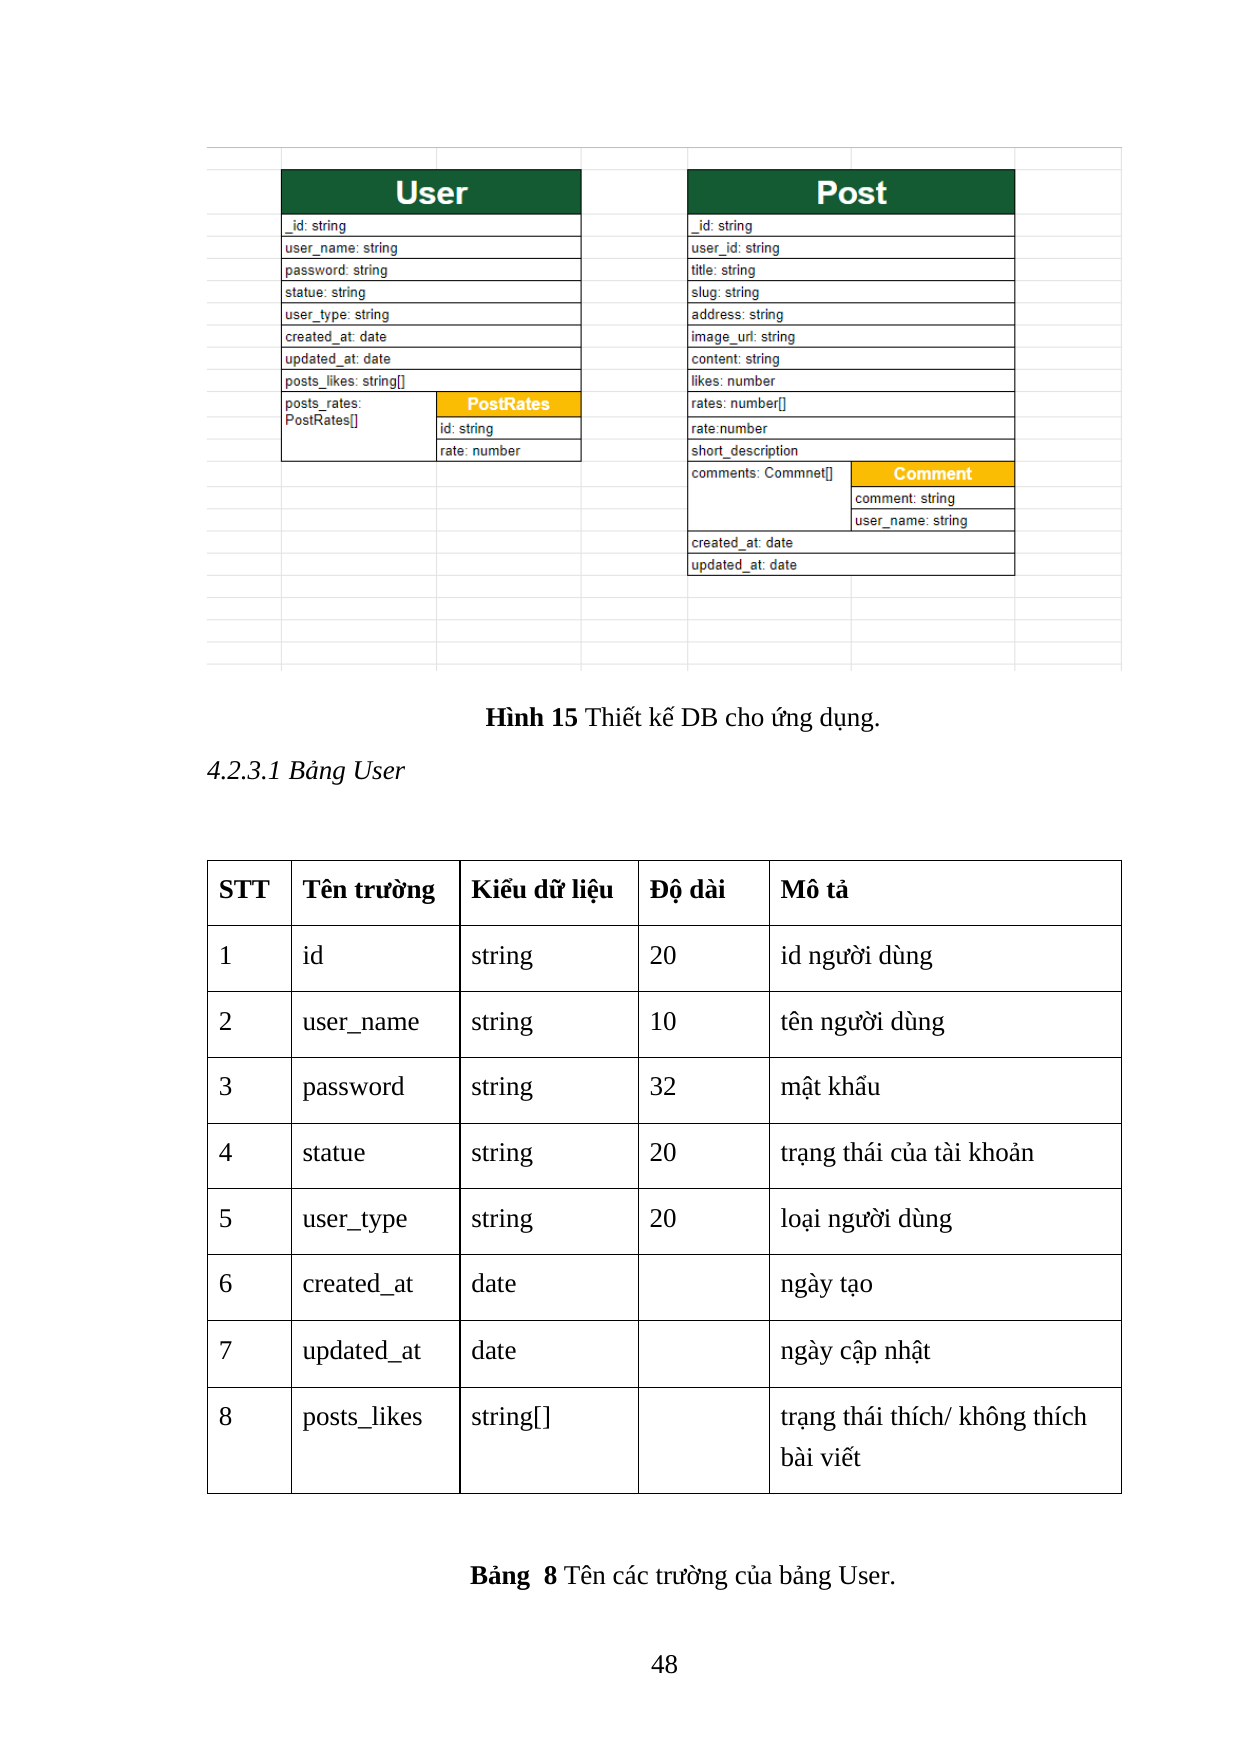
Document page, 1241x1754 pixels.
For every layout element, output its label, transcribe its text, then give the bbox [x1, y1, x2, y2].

text Bảng 8 Tên các trường của bảng User. [207, 1559, 1122, 1591]
table_cell ngày tạo [770, 1255, 1121, 1320]
table_cell password [292, 1058, 459, 1122]
table_cell string [461, 992, 638, 1057]
table_cell 2 [208, 992, 291, 1057]
table_cell 10 [639, 992, 769, 1057]
table_cell tên người dùng [770, 992, 1121, 1057]
table_header Kiểu dữ liệu [461, 861, 638, 925]
table_cell 8 [208, 1388, 291, 1493]
table_cell created_at [292, 1255, 459, 1320]
table_cell 20 [639, 1124, 769, 1188]
table_cell 7 [208, 1321, 291, 1387]
table_cell string [461, 1189, 638, 1254]
table_cell date [461, 1255, 638, 1320]
table_cell string[] [461, 1388, 638, 1493]
table_cell loại người dùng [770, 1189, 1121, 1254]
table_cell trạng thái của tài khoản [770, 1124, 1121, 1188]
table_cell user_type [292, 1189, 459, 1254]
table_cell trạng thái thích/ không thích bài viết [770, 1388, 1121, 1493]
table_cell string [461, 1058, 638, 1122]
table_header Tên trường [292, 861, 459, 925]
table_cell 5 [208, 1189, 291, 1254]
table_cell ngày cập nhật [770, 1321, 1121, 1387]
table_cell updated_at [292, 1321, 459, 1387]
table_cell 20 [639, 926, 769, 991]
picture [206, 147, 1123, 671]
table_cell string [461, 1124, 638, 1188]
table_cell [639, 1321, 769, 1387]
table_header Độ dài [639, 861, 769, 925]
table_cell posts_likes [292, 1388, 459, 1493]
table_cell user_name [292, 992, 459, 1057]
table_cell id người dùng [770, 926, 1121, 991]
table_header Mô tả [770, 861, 1121, 925]
table_cell 20 [639, 1189, 769, 1254]
table_header STT [208, 861, 291, 925]
list Bảng User [207, 754, 1122, 785]
table_cell 32 [639, 1058, 769, 1122]
table_cell date [461, 1321, 638, 1387]
table_cell 4 [208, 1124, 291, 1188]
table_cell [639, 1388, 769, 1493]
table_cell string [461, 926, 638, 991]
text Hình 15 Thiết kế DB cho ứng dụng. [207, 701, 1122, 732]
table_cell [639, 1255, 769, 1320]
table_cell statue [292, 1124, 459, 1188]
table_cell id [292, 926, 459, 991]
table_cell 6 [208, 1255, 291, 1320]
table_cell 3 [208, 1058, 291, 1122]
table_cell mật khẩu [770, 1058, 1121, 1122]
table_cell 1 [208, 926, 291, 991]
